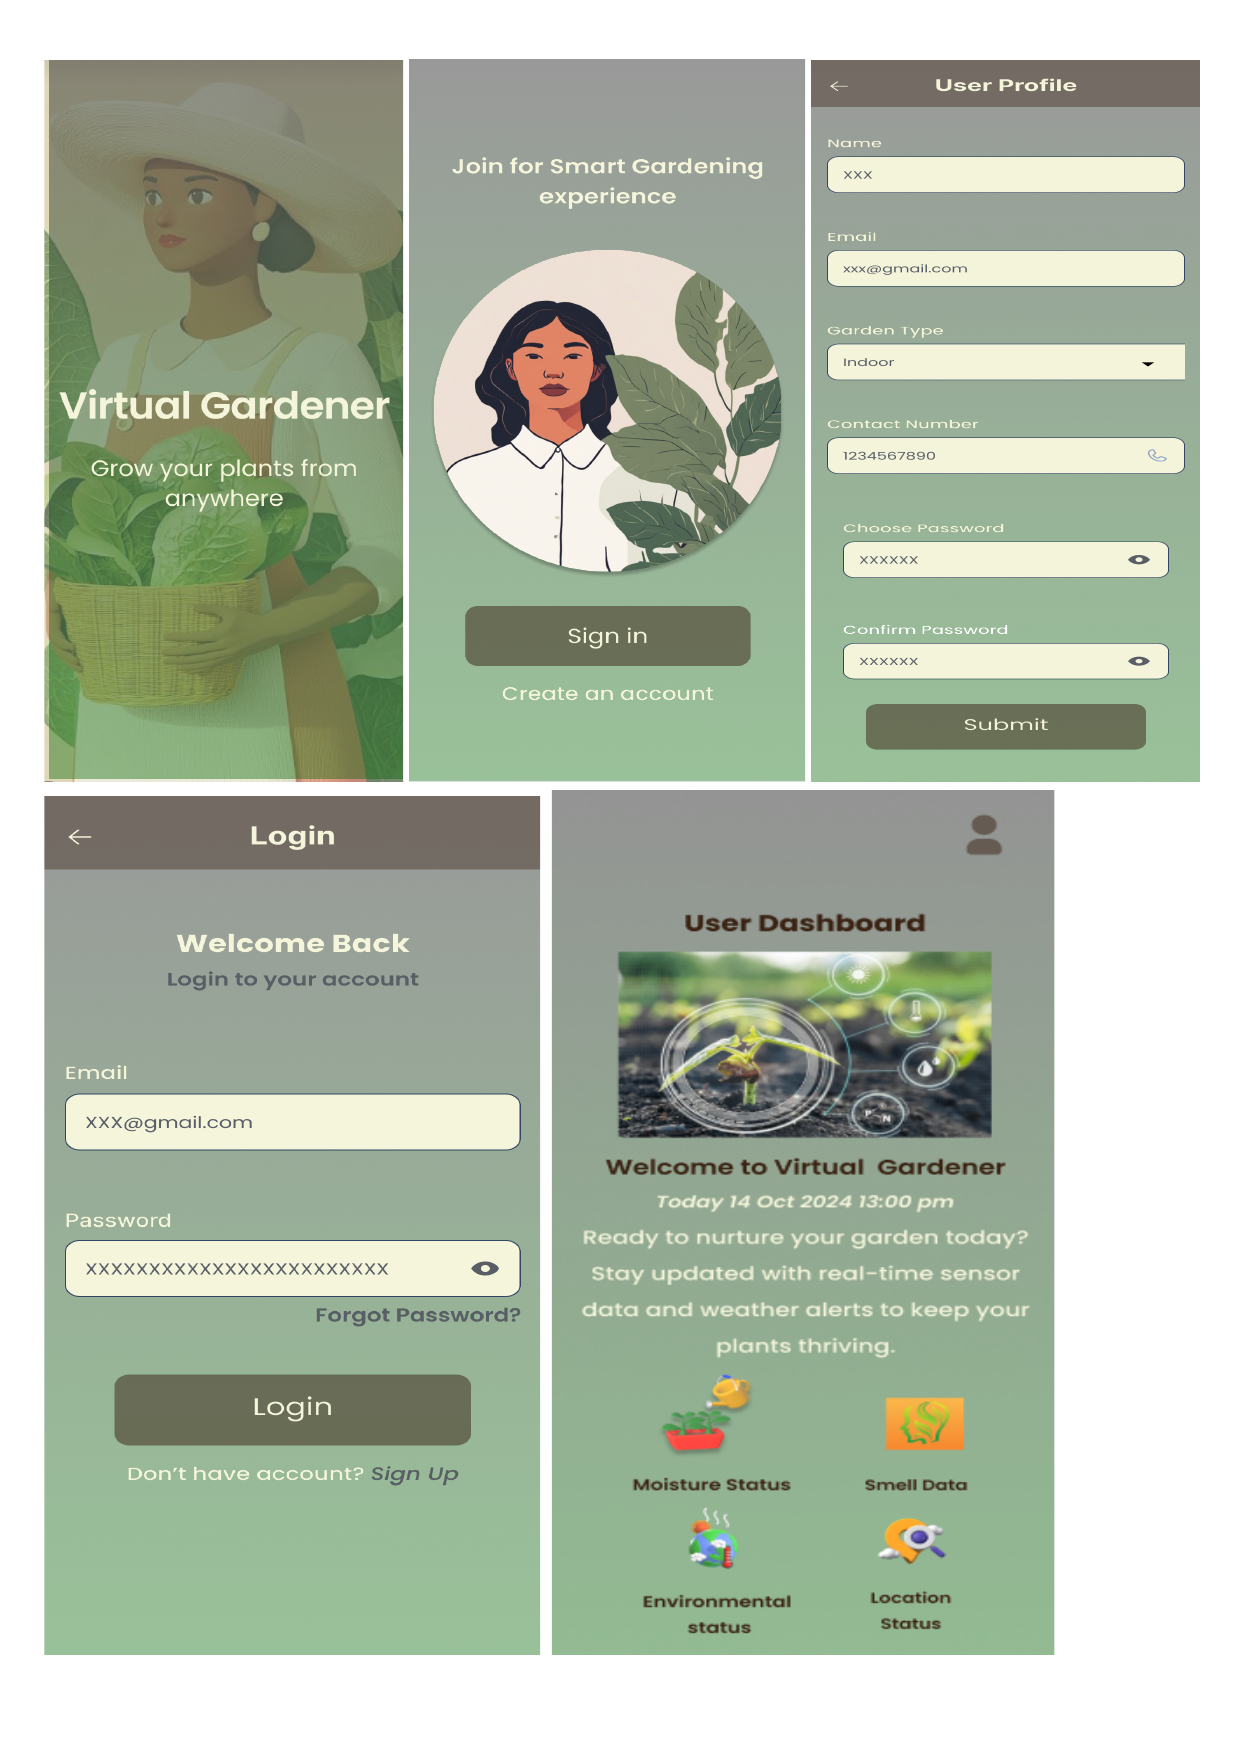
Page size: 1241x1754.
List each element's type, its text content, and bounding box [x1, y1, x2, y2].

picture [551, 790, 1055, 1655]
picture [811, 60, 1200, 782]
picture [44, 60, 404, 782]
picture [44, 796, 540, 1655]
picture [409, 59, 806, 782]
